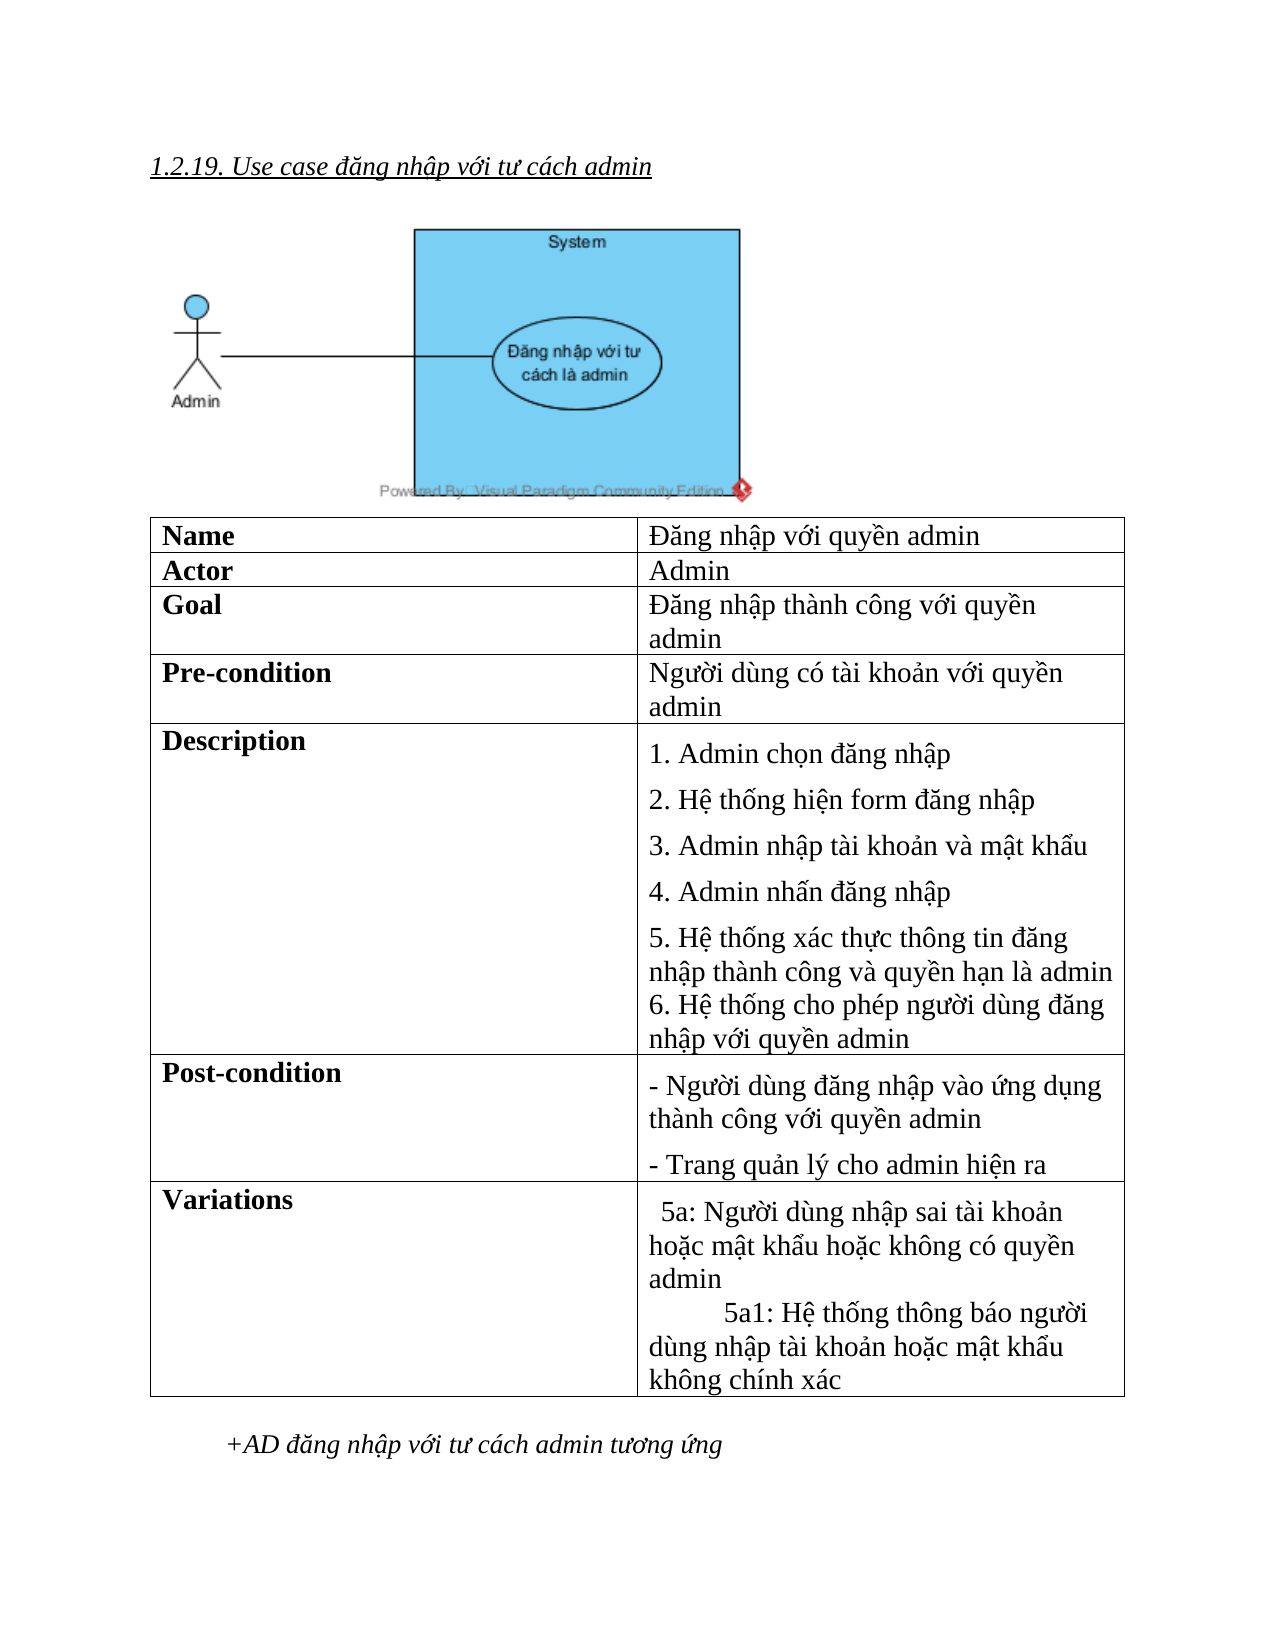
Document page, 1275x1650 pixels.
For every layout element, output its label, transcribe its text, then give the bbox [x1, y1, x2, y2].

text +AD đăng nhập với tư cách admin tương ứng [150, 1428, 1125, 1459]
table_cell 5a: Người dùng nhập sai tài khoản hoặc mật khẩu hoặc không có quyền admin 5a1: Hệ thống thông báo người dùng nhập tài khoản hoặc mật khẩu không chính xác [638, 1182, 1124, 1396]
picture [150, 212, 761, 517]
table_cell Người dùng có tài khoản với quyền admin [638, 655, 1124, 722]
table_header Đăng nhập với quyền admin [638, 518, 1124, 552]
table_cell Admin [638, 553, 1124, 586]
table_cell Variations [151, 1182, 637, 1396]
table_cell Goal [151, 587, 637, 654]
table_header Name [151, 518, 637, 552]
table_cell Pre-condition [151, 655, 637, 722]
table_cell Description [151, 724, 637, 1054]
table_cell 1. Admin chọn đăng nhập 2. Hệ thống hiện form đăng nhập 3. Admin nhập tài khoản và mật khẩu 4. Admin nhấn đăng nhập 5. Hệ thống xác thực thông tin đăng nhập thành công và quyền hạn là admin 6. Hệ thống cho phép người dùng đăng nhập với quyền admin [638, 724, 1124, 1054]
table_cell Actor [151, 553, 637, 586]
table_cell - Người dùng đăng nhập vào ứng dụng thành công với quyền admin - Trang quản lý cho admin hiện ra [638, 1055, 1124, 1181]
table_cell Post-condition [151, 1055, 637, 1181]
text 1.2.19. Use case đăng nhập với tư cách admin [150, 150, 1125, 181]
table_cell Đăng nhập thành công với quyền admin [638, 587, 1124, 654]
